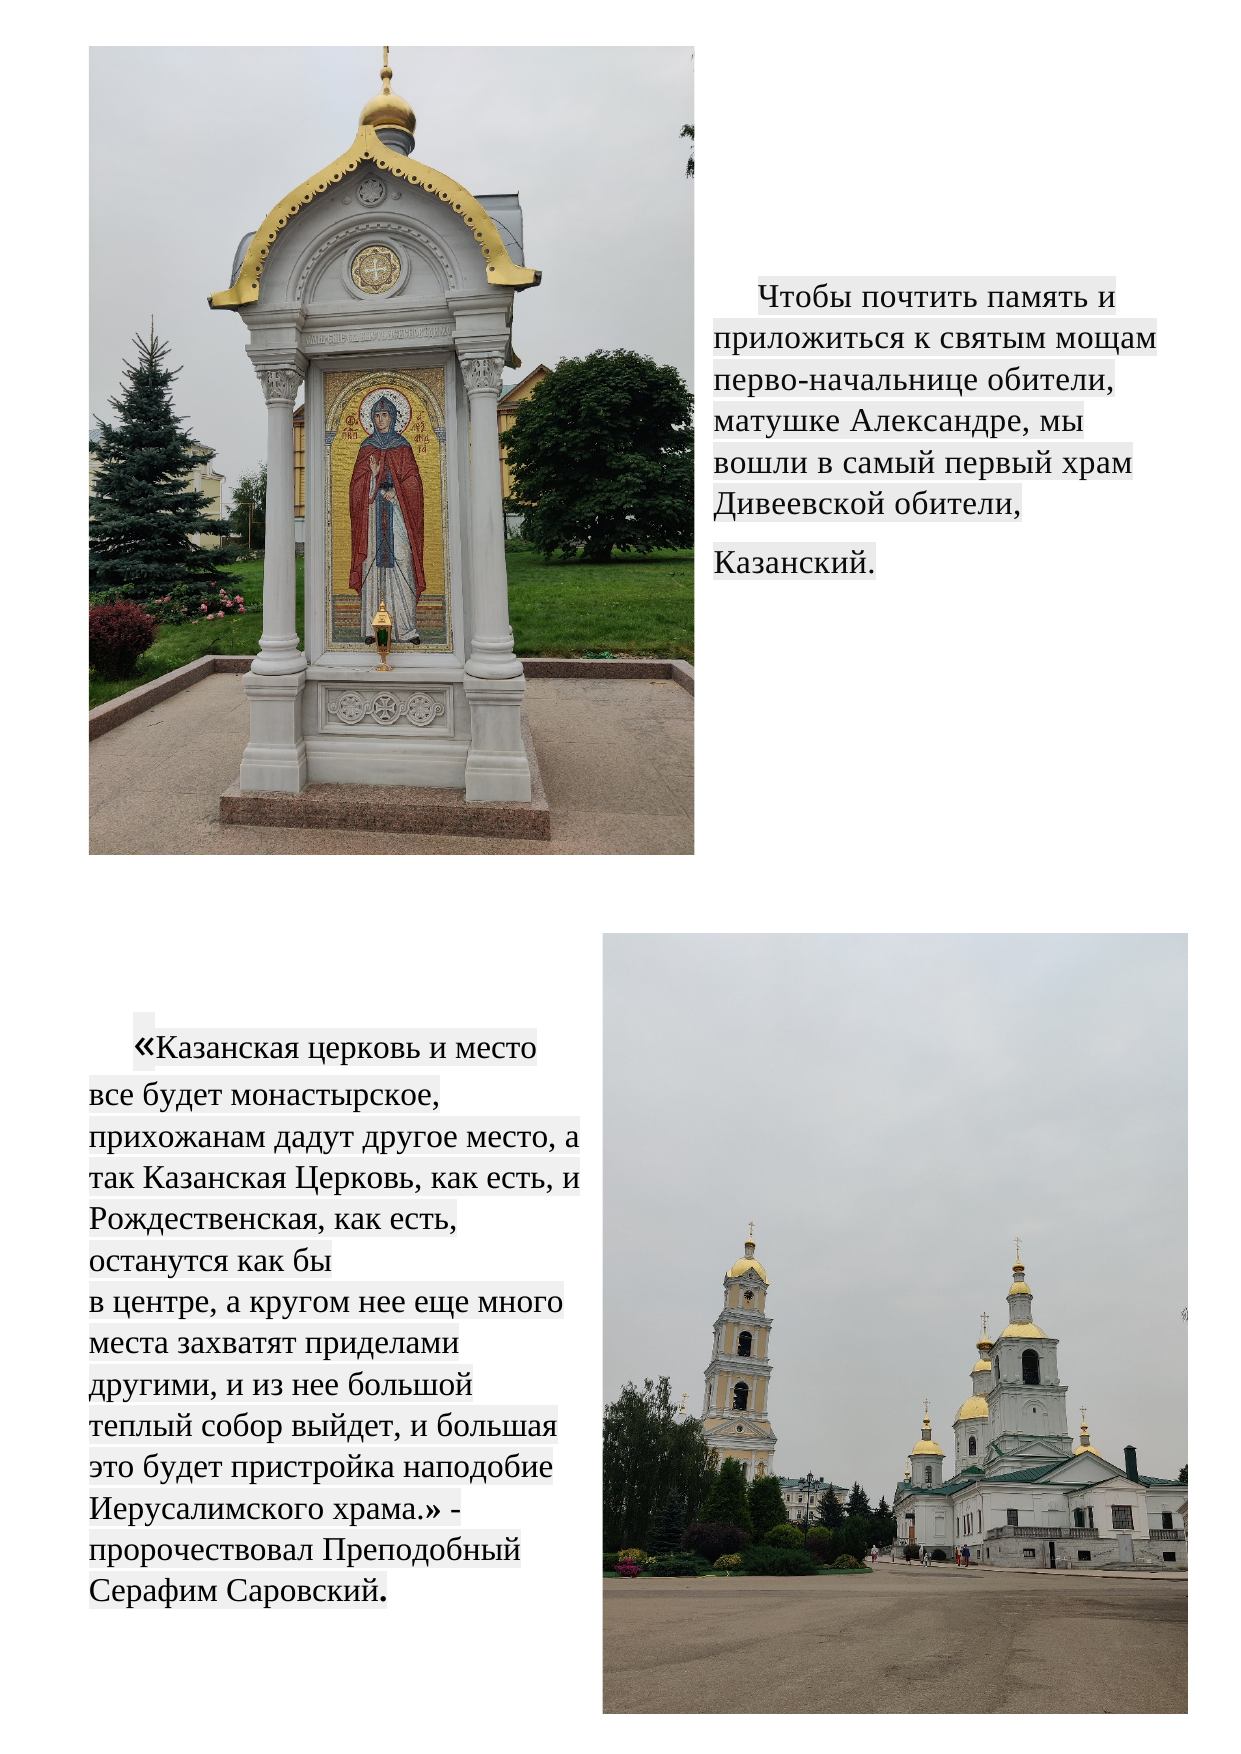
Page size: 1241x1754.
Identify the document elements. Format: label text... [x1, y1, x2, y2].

picture [602, 933, 1188, 1714]
text «Казанская церковь и место все будет монастырское, прихожанам дадут другое место, а так Казанская Церковь, как есть, и Рождественская, как есть, останутся как бы в центре, а кругом нее еще много места захватят приделами другими, и из нее большой теплый собор выйдет, и большая это будет пристройка наподобие Иерусалимского храма.» - пророчествовал Преподобный Серафим Саровский. [89, 1012, 602, 1609]
picture [88, 46, 695, 855]
text Чтобы почтить память и приложиться к святым мощам перво-начальнице обители, матушке Александре, мы вошли в самый первый храм Дивеевской обители, Казанский. [695, 276, 1167, 586]
